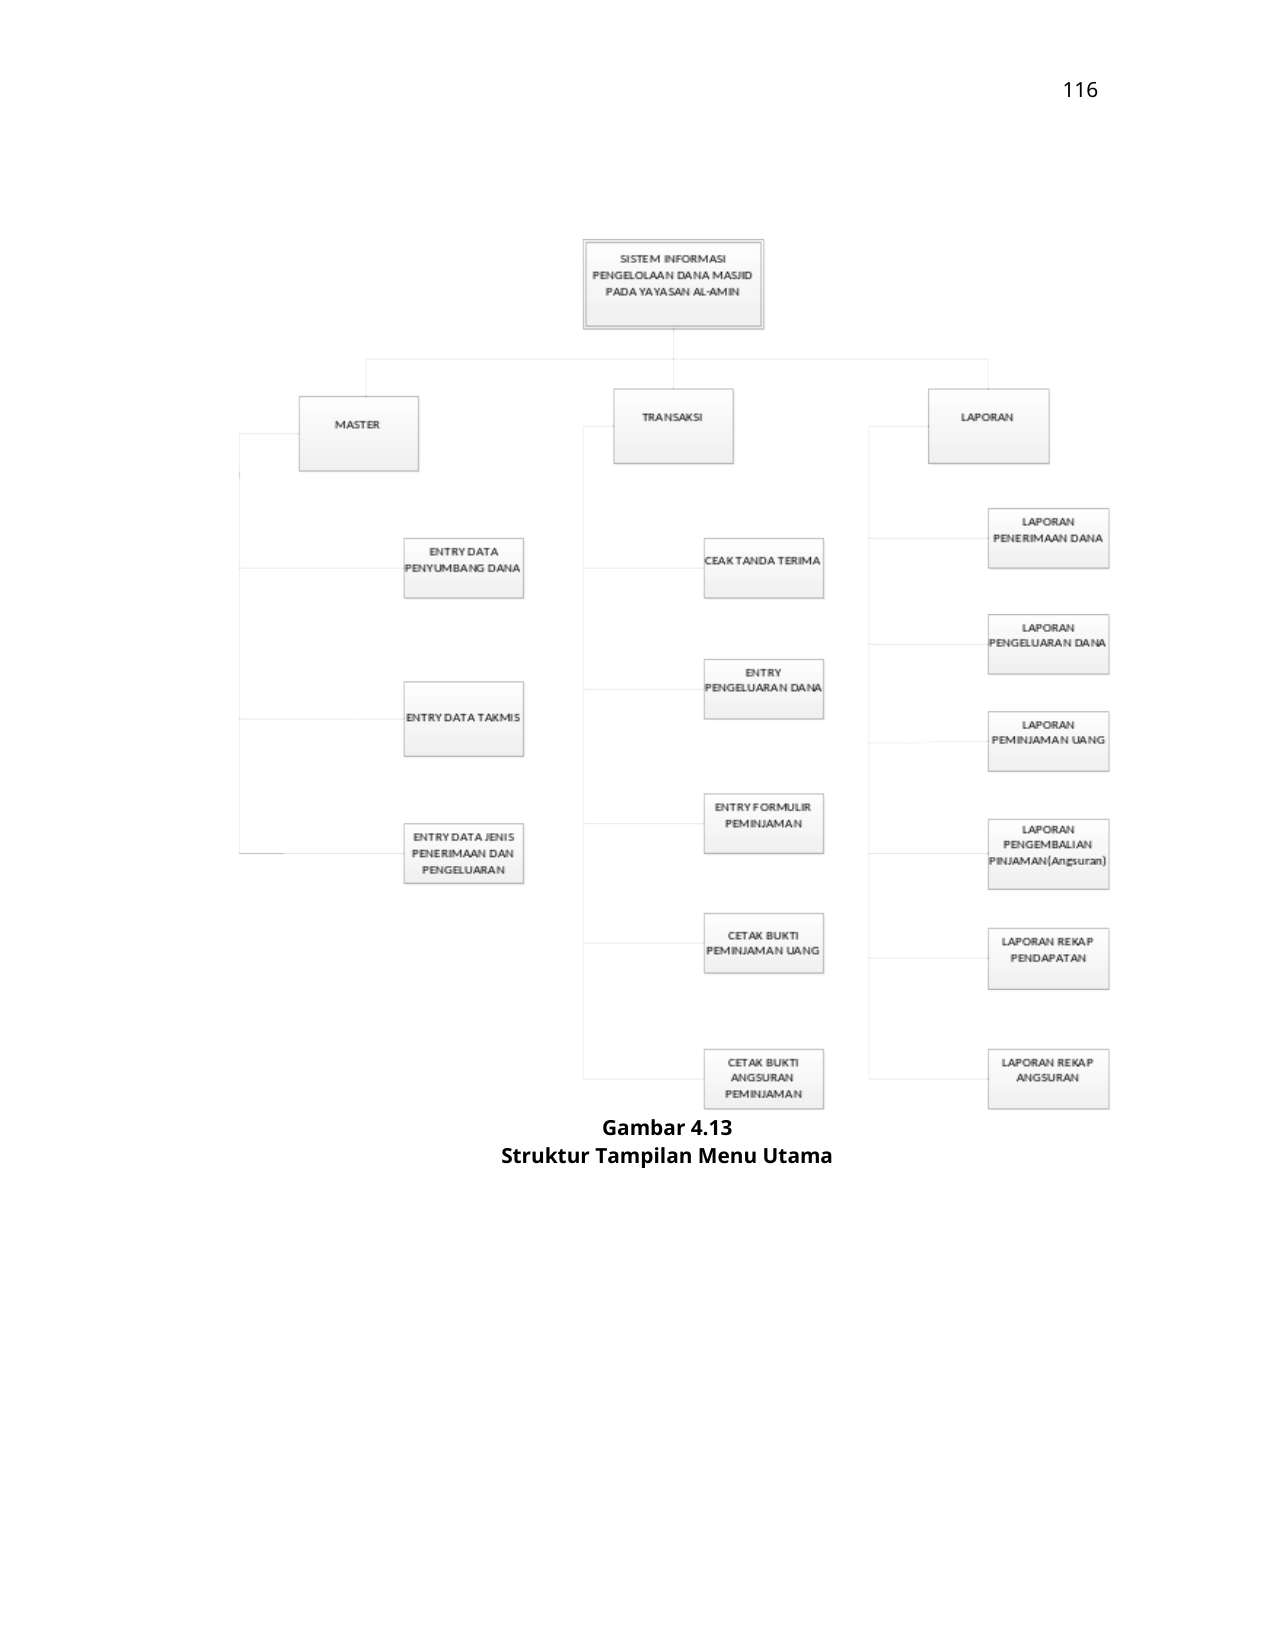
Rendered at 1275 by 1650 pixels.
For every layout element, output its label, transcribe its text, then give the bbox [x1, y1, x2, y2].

text Gambar 4.13 [236, 1113, 1098, 1141]
text Struktur Tampilan Menu Utama [236, 1141, 1098, 1170]
